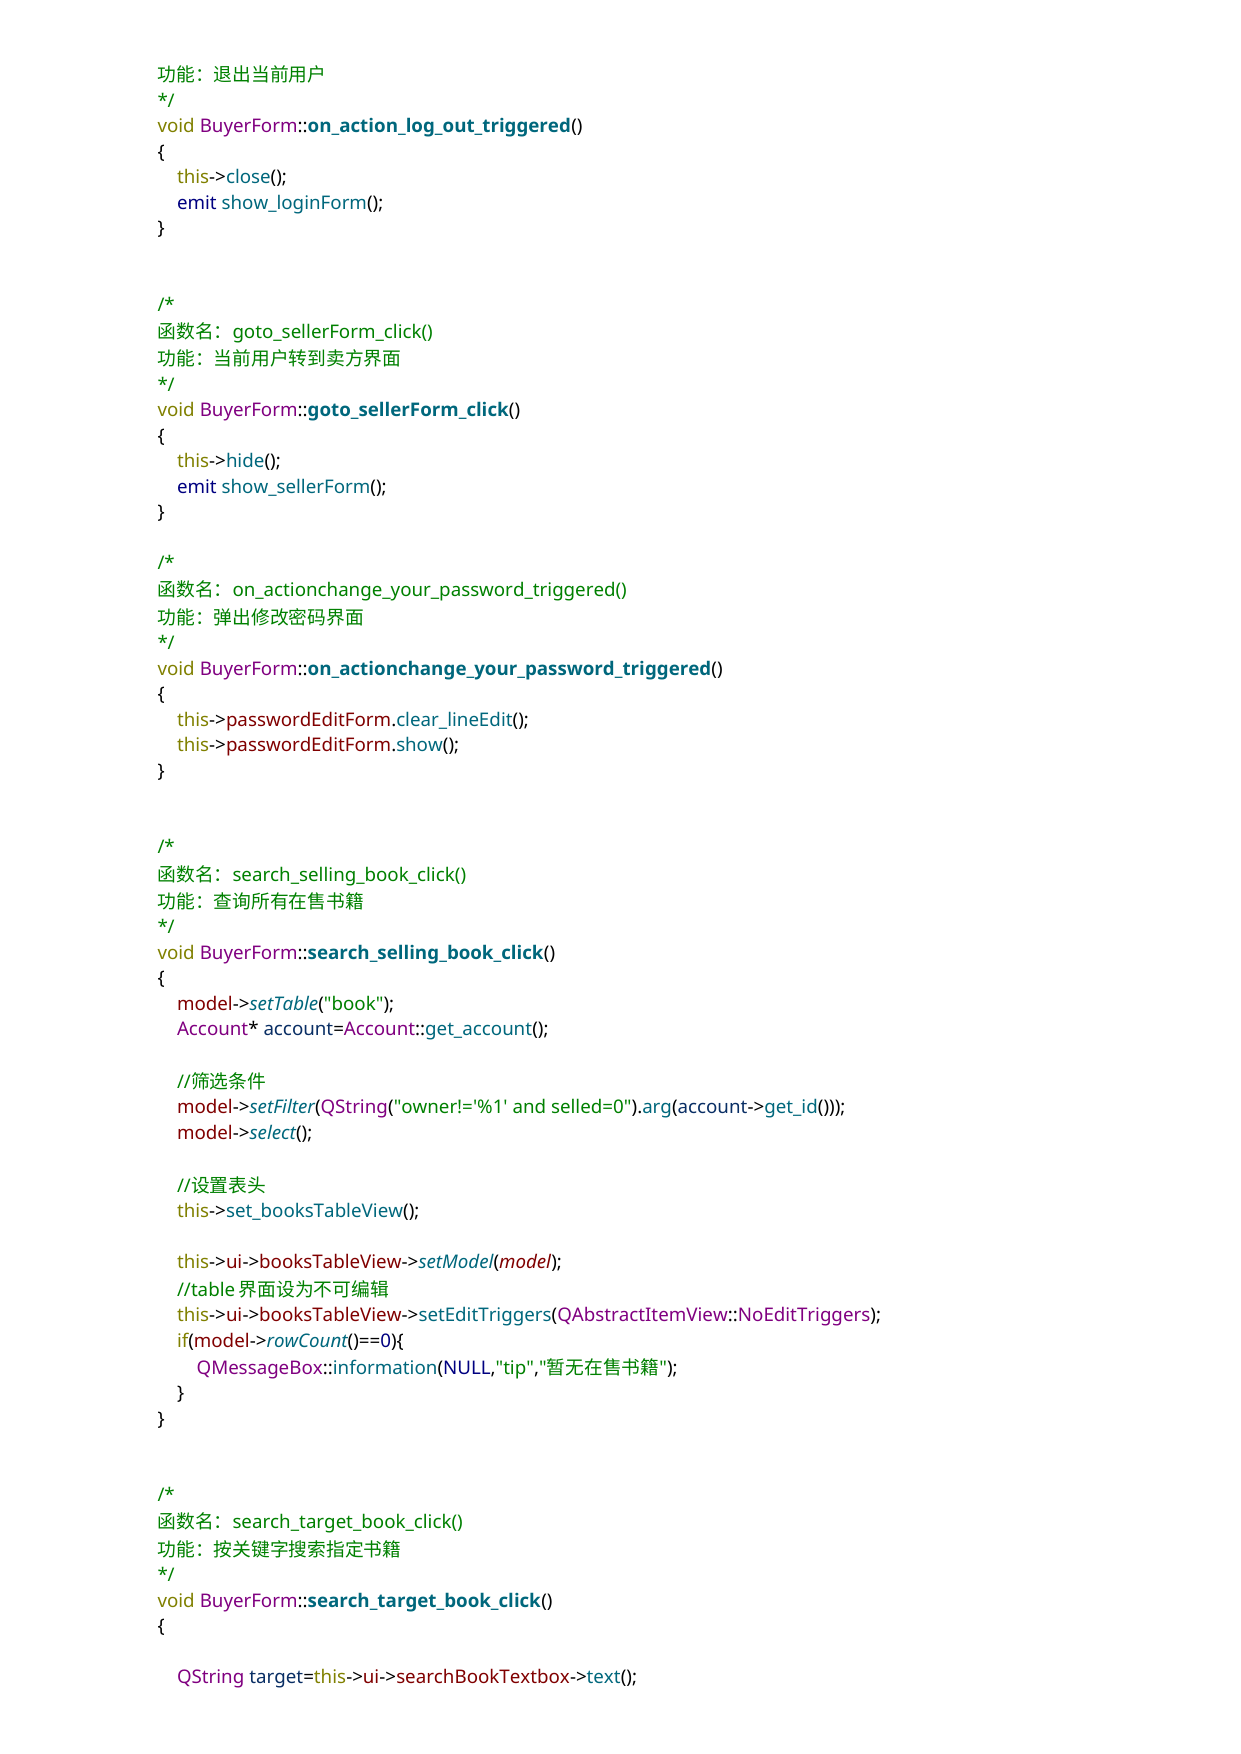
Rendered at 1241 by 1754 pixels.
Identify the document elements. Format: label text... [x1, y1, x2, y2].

text 函数名：search_selling_book_click() [157, 859, 1084, 886]
text */ [157, 1562, 1084, 1587]
text */ [157, 371, 1084, 396]
text this->set_booksTableView(); [157, 1198, 1084, 1223]
text 功能：当前用户转到卖方界面 [157, 344, 1084, 371]
text if(model->rowCount()==0){ [157, 1327, 1084, 1352]
text { [157, 138, 1084, 163]
text { [157, 422, 1084, 447]
text 功能：退出当前用户 [157, 60, 1084, 87]
text model->select(); [157, 1119, 1084, 1145]
text 函数名：search_target_book_click() [157, 1507, 1084, 1534]
text void BuyerForm::search_target_book_click() [157, 1587, 1084, 1613]
text this->passwordEditForm.show(); [157, 732, 1084, 757]
text model->setTable("book"); [157, 990, 1084, 1016]
text void BuyerForm::on_actionchange_your_password_triggered() [157, 655, 1084, 681]
text this->ui->booksTableView->setEditTriggers(QAbstractItemView::NoEditTriggers); [157, 1301, 1084, 1327]
text 功能：查询所有在售书籍 [157, 886, 1084, 913]
text } [157, 757, 1084, 783]
text //筛选条件 [157, 1067, 1084, 1094]
text { [157, 681, 1084, 706]
text QMessageBox::information(NULL,"tip","暂无在售书籍"); [157, 1352, 1084, 1379]
text { [157, 964, 1084, 990]
text QString target=this->ui->searchBookTextbox->text(); [157, 1664, 1084, 1689]
text } [157, 214, 1084, 240]
text */ [157, 87, 1084, 112]
text emit show_loginForm(); [157, 189, 1084, 214]
text 函数名：on_actionchange_your_password_triggered() [157, 575, 1084, 602]
text */ [157, 629, 1084, 655]
text //table界面设为不可编辑 [157, 1274, 1084, 1301]
text } [157, 498, 1084, 524]
text /* [157, 549, 1084, 575]
text this->close(); [157, 163, 1084, 189]
text { [157, 1613, 1084, 1638]
text } [157, 1405, 1084, 1431]
text 函数名：goto_sellerForm_click() [157, 317, 1084, 344]
text emit show_sellerForm(); [157, 473, 1084, 498]
text /* [157, 1482, 1084, 1507]
text 功能：弹出修改密码界面 [157, 602, 1084, 629]
text this->passwordEditForm.clear_lineEdit(); [157, 706, 1084, 732]
text } [157, 1379, 1084, 1405]
text void BuyerForm::on_action_log_out_triggered() [157, 112, 1084, 138]
text this->hide(); [157, 447, 1084, 473]
text this->ui->booksTableView->setModel(model); [157, 1249, 1084, 1274]
text 功能：按关键字搜索指定书籍 [157, 1534, 1084, 1562]
text void BuyerForm::goto_sellerForm_click() [157, 396, 1084, 422]
text /* [157, 291, 1084, 317]
text /* [157, 834, 1084, 859]
text void BuyerForm::search_selling_book_click() [157, 939, 1084, 964]
text Account* account=Account::get_account(); [157, 1016, 1084, 1041]
text //设置表头 [157, 1170, 1084, 1198]
text model->setFilter(QString("owner!='%1' and selled=0").arg(account->get_id())); [157, 1094, 1084, 1119]
text */ [157, 913, 1084, 939]
